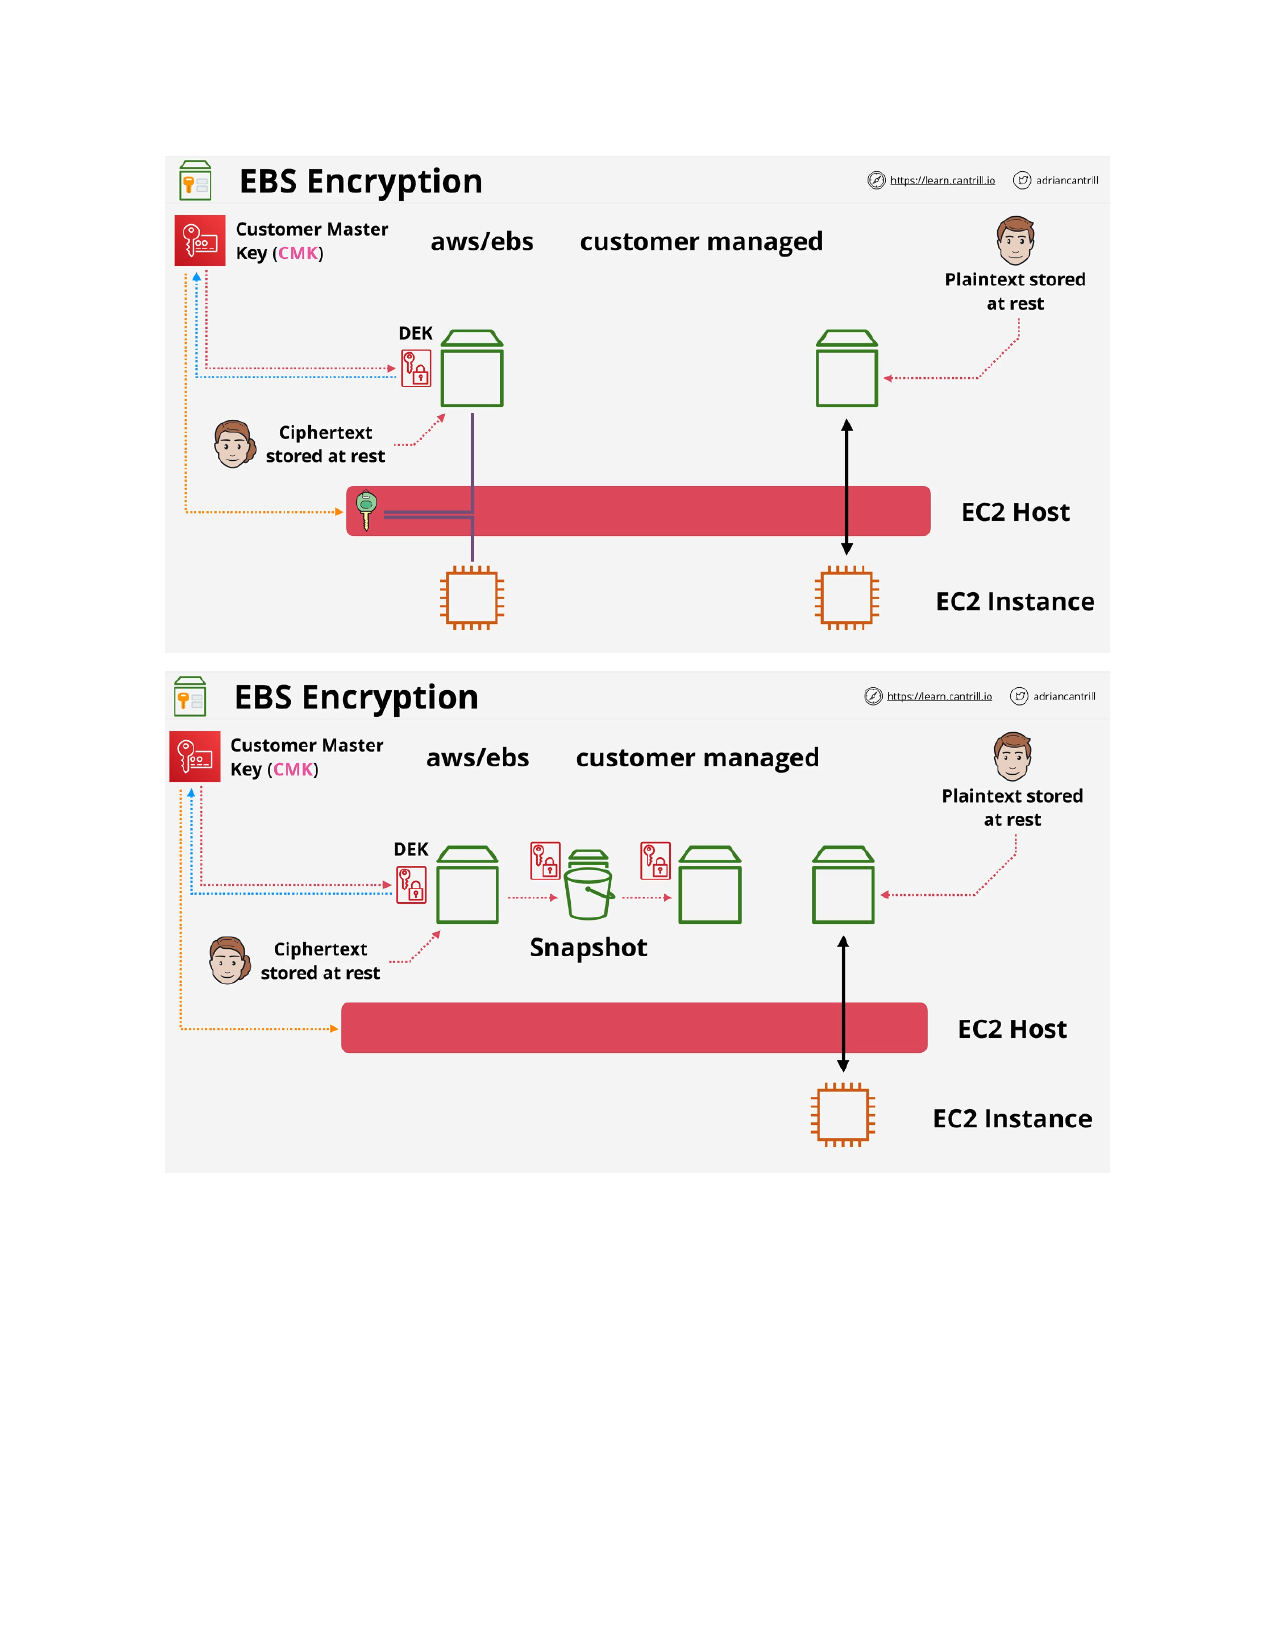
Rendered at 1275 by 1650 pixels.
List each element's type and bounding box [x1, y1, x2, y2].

picture [165, 156, 1111, 653]
picture [165, 671, 1111, 1173]
